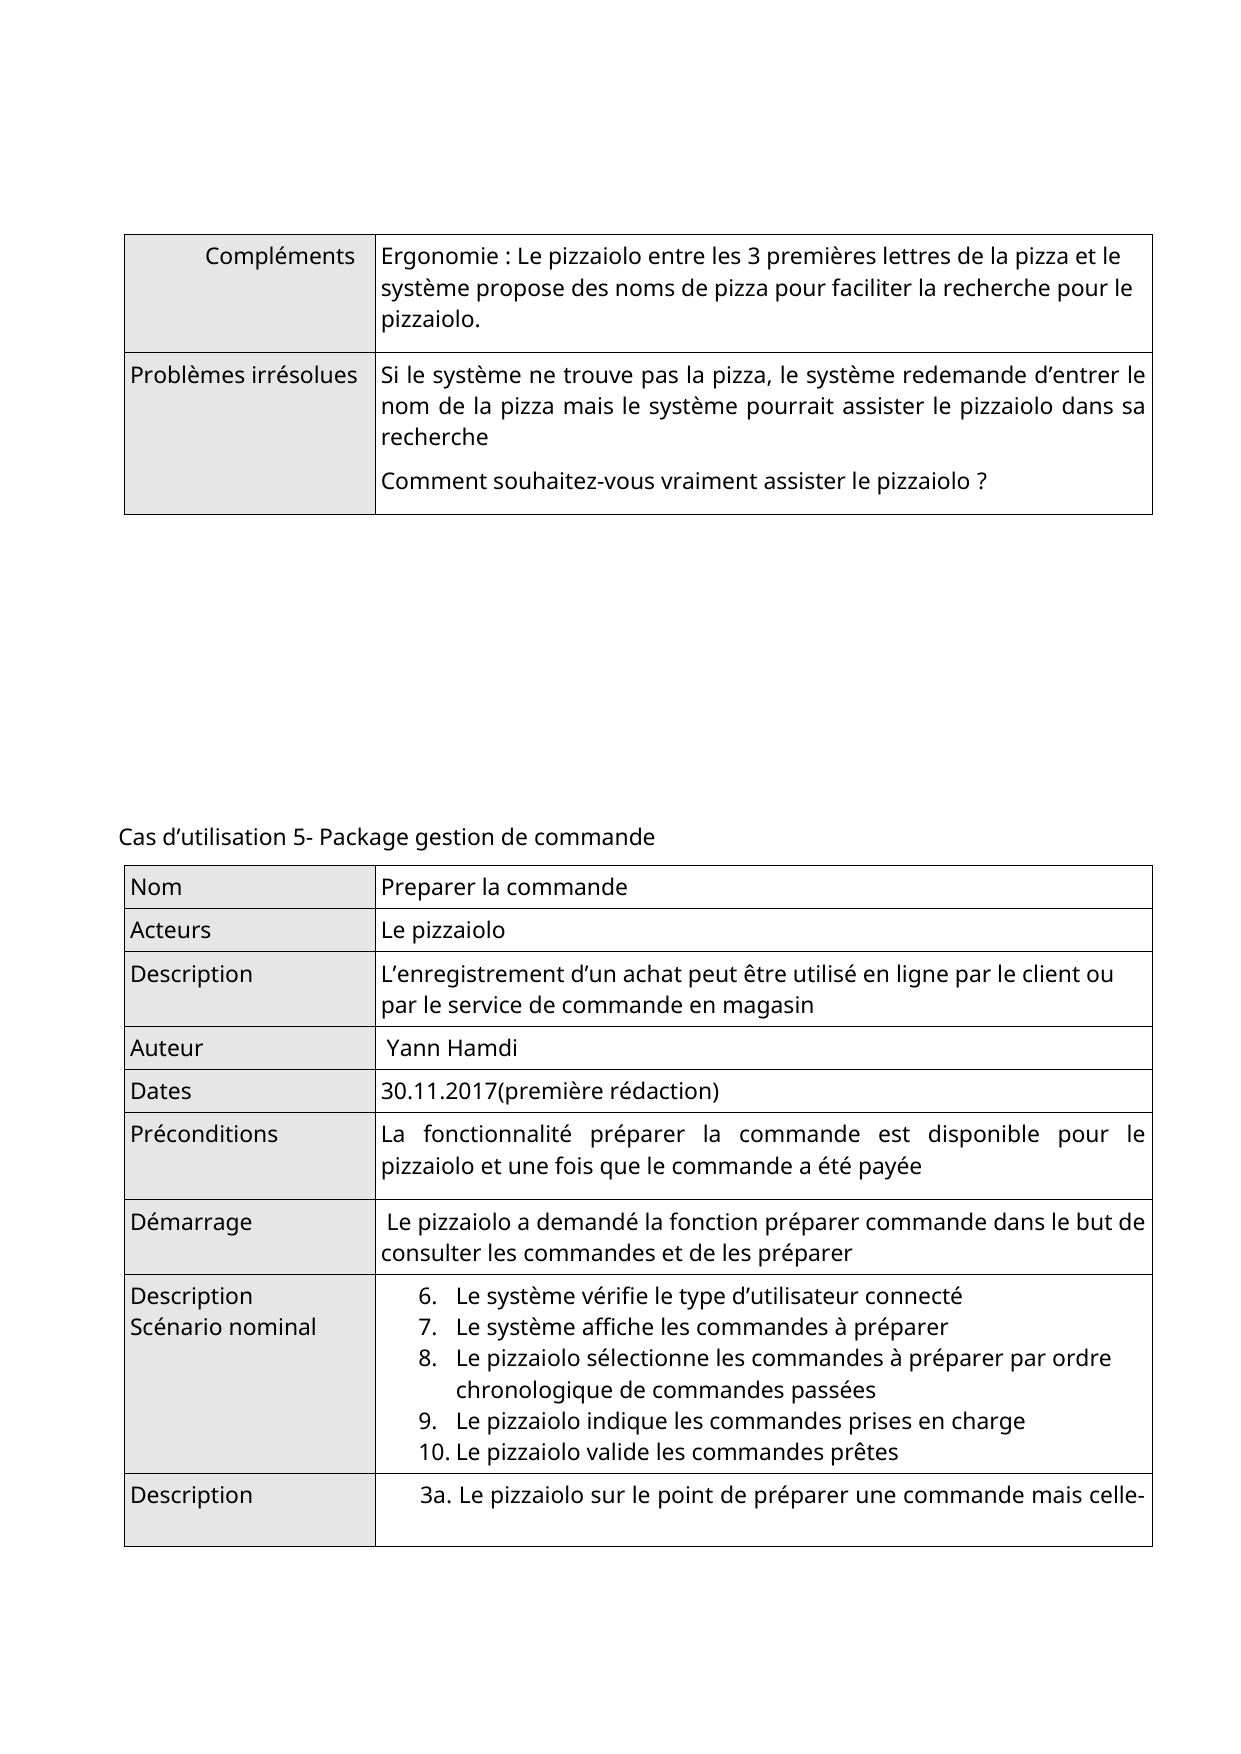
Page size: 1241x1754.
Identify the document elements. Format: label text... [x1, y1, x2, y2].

table_cell L’enregistrement d’un achat peut être utilisé en ligne par le client ou par le service de commande en magasin [376, 952, 1152, 1026]
table_cell Préconditions [125, 1113, 375, 1199]
table_cell Yann Hamdi [376, 1027, 1152, 1069]
table_cell Description Scénario nominal [125, 1275, 375, 1473]
table_cell Le système vérifie le type d’utilisateur connecté Le système affiche les commandes à préparer Le pizzaiolo sélectionne les commandes à préparer par ordre chronologique de commandes passées Le pizzaiolo indique les commandes prises en charge Le pizzaiolo valide les commandes prêtes [376, 1275, 1152, 1473]
table_cell Auteur [125, 1027, 375, 1069]
table_cell La fonctionnalité préparer la commande est disponible pour le pizzaiolo et une fois que le commande a été payée [376, 1113, 1152, 1199]
table_cell Ergonomie : Le pizzaiolo entre les 3 premières lettres de la pizza et le système propose des noms de pizza pour faciliter la recherche pour le pizzaiolo. [376, 235, 1152, 352]
table_cell Si le système ne trouve pas la pizza, le système redemande d’entrer le nom de la pizza mais le système pourrait assister le pizzaiolo dans sa recherche Comment souhaitez-vous vraiment assister le pizzaiolo ? [376, 353, 1152, 514]
table_cell Démarrage [125, 1200, 375, 1274]
table_cell Acteurs [125, 909, 375, 951]
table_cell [376, 1474, 1152, 1546]
table_cell Le pizzaiolo [376, 909, 1152, 951]
table_cell Compléments [125, 235, 375, 352]
table_header Nom [125, 866, 375, 908]
text Cas d’utilisation 5- Package gestion de commande [118, 821, 1122, 852]
table_header Preparer la commande [376, 866, 1152, 908]
table_cell Description [125, 952, 375, 1026]
table_cell Problèmes irrésolues [125, 353, 375, 514]
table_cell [125, 1474, 375, 1546]
table_cell 30.11.2017(première rédaction) [376, 1070, 1152, 1112]
table_cell Dates [125, 1070, 375, 1112]
table_cell Le pizzaiolo a demandé la fonction préparer commande dans le but de consulter les commandes et de les préparer [376, 1200, 1152, 1274]
